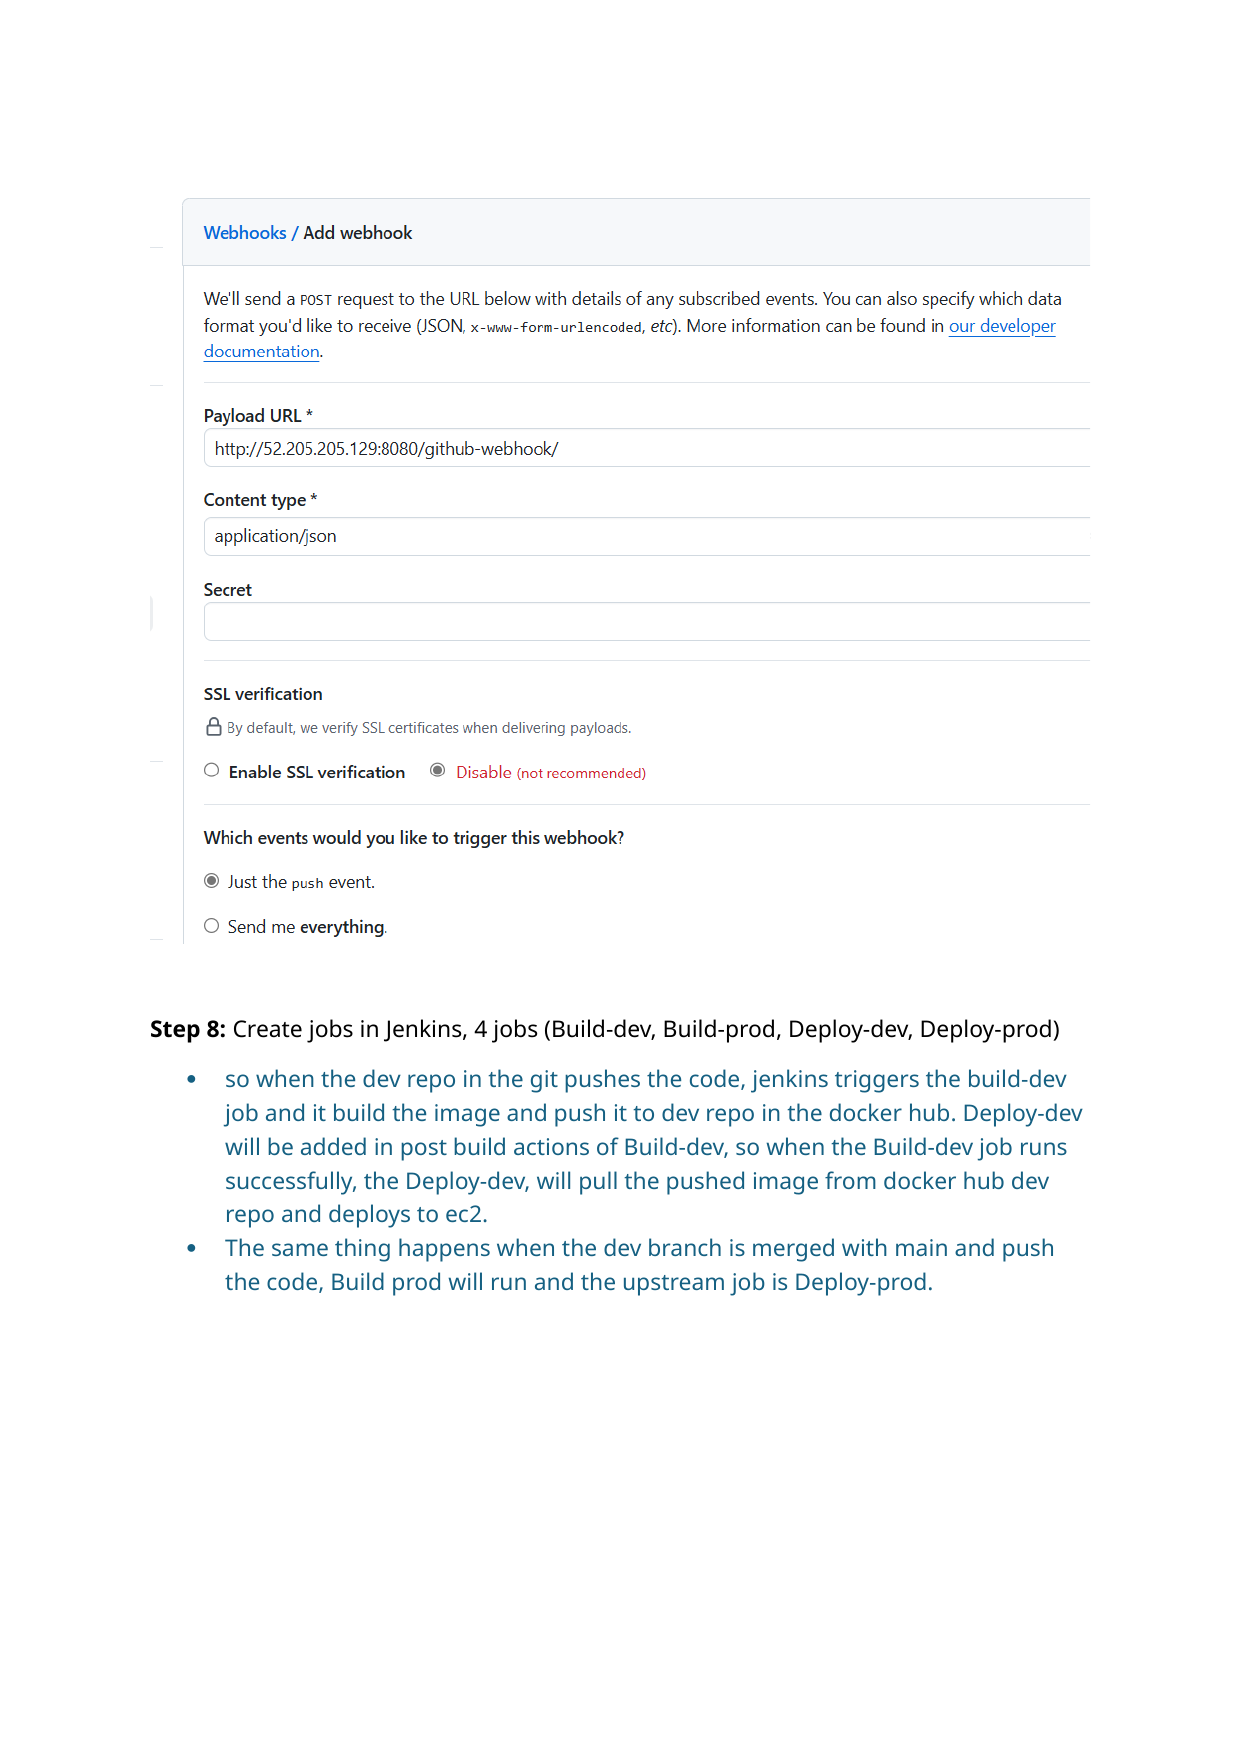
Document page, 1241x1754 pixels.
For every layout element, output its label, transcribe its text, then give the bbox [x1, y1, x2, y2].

text Step 8: Create jobs in Jenkins, 4 jobs (Build-dev, Build-prod, Deploy-dev, Deploy-prod) [150, 1013, 1090, 1044]
list The same thing happens when the dev branch is merged with main and push the code, Build prod will run and the upstream job is Deploy-prod. [187, 1232, 1090, 1297]
picture [150, 183, 1091, 944]
list so when the dev repo in the git pushes the code, jenkins triggers the build-dev job and it build the image and push it to dev repo in the docker hub. Deploy-dev will be added in post build actions of Build-dev, so when the Build-dev job runs successfully, the Deploy-dev, will pull the pushed image from docker hub dev repo and deploys to ec2. [187, 1063, 1090, 1230]
